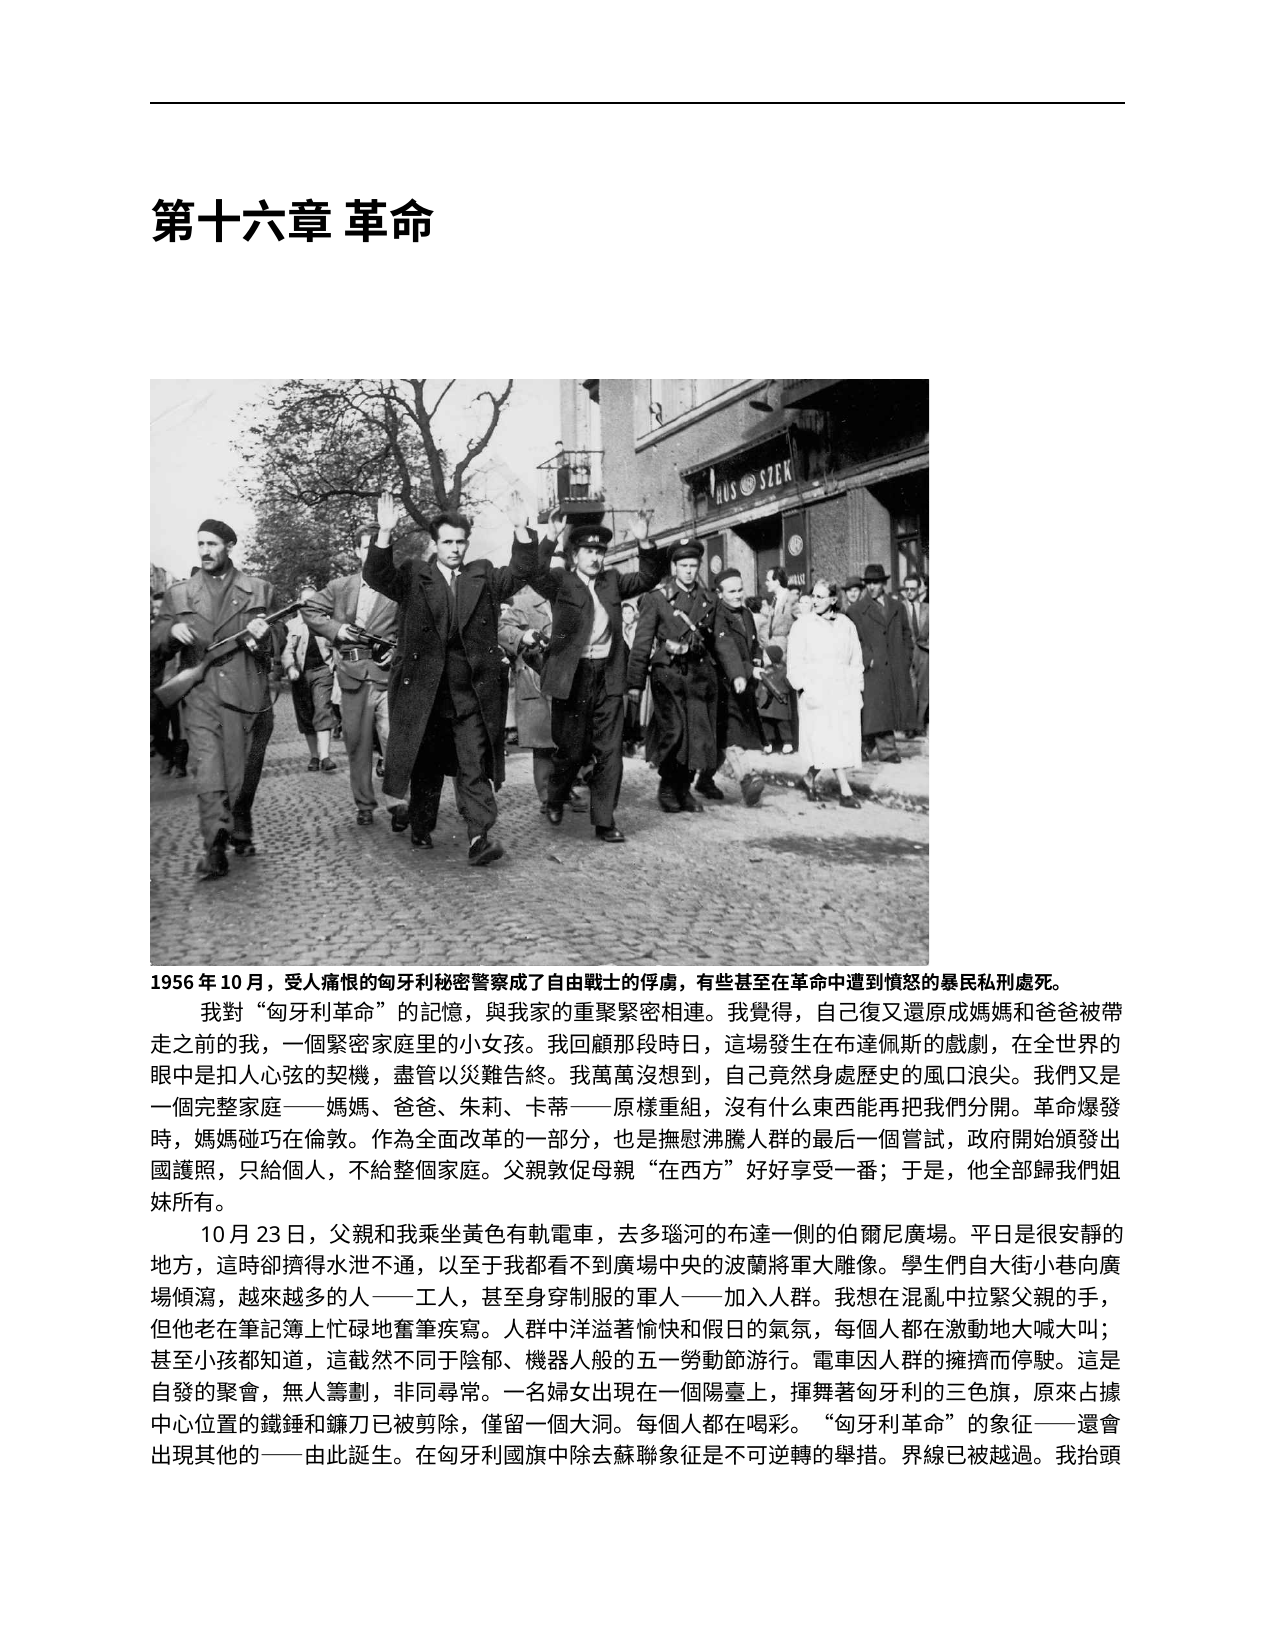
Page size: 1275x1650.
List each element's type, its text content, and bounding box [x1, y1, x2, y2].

text 我對“匈牙利革命”的記憶，與我家的重聚緊密相連。我覺得，自己復又還原成媽媽和爸爸被帶走之前的我，一個緊密家庭里的小女孩。我回顧那段時日，這場發生在布達佩斯的戲劇，在全世界的眼中是扣人心弦的契機，盡管以災難告終。我萬萬沒想到，自己竟然身處歷史的風口浪尖。我們又是一個完整家庭——媽媽、爸爸、朱莉、卡蒂——原樣重組，沒有什么東西能再把我們分開。革命爆發時，媽媽碰巧在倫敦。作為全面改革的一部分，也是撫慰沸騰人群的最后一個嘗試，政府開始頒發出國護照，只給個人，不給整個家庭。父親敦促母親“在西方”好好享受一番；于是，他全部歸我們姐妹所有。 [150, 995, 1125, 1217]
text 1956年10月，受人痛恨的匈牙利秘密警察成了自由戰士的俘虜，有些甚至在革命中遭到憤怒的暴民私刑處死。 [150, 965, 1125, 995]
subtitle 第十六章 革命 [150, 185, 1125, 252]
picture [150, 379, 930, 966]
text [150, 1217, 1125, 1470]
